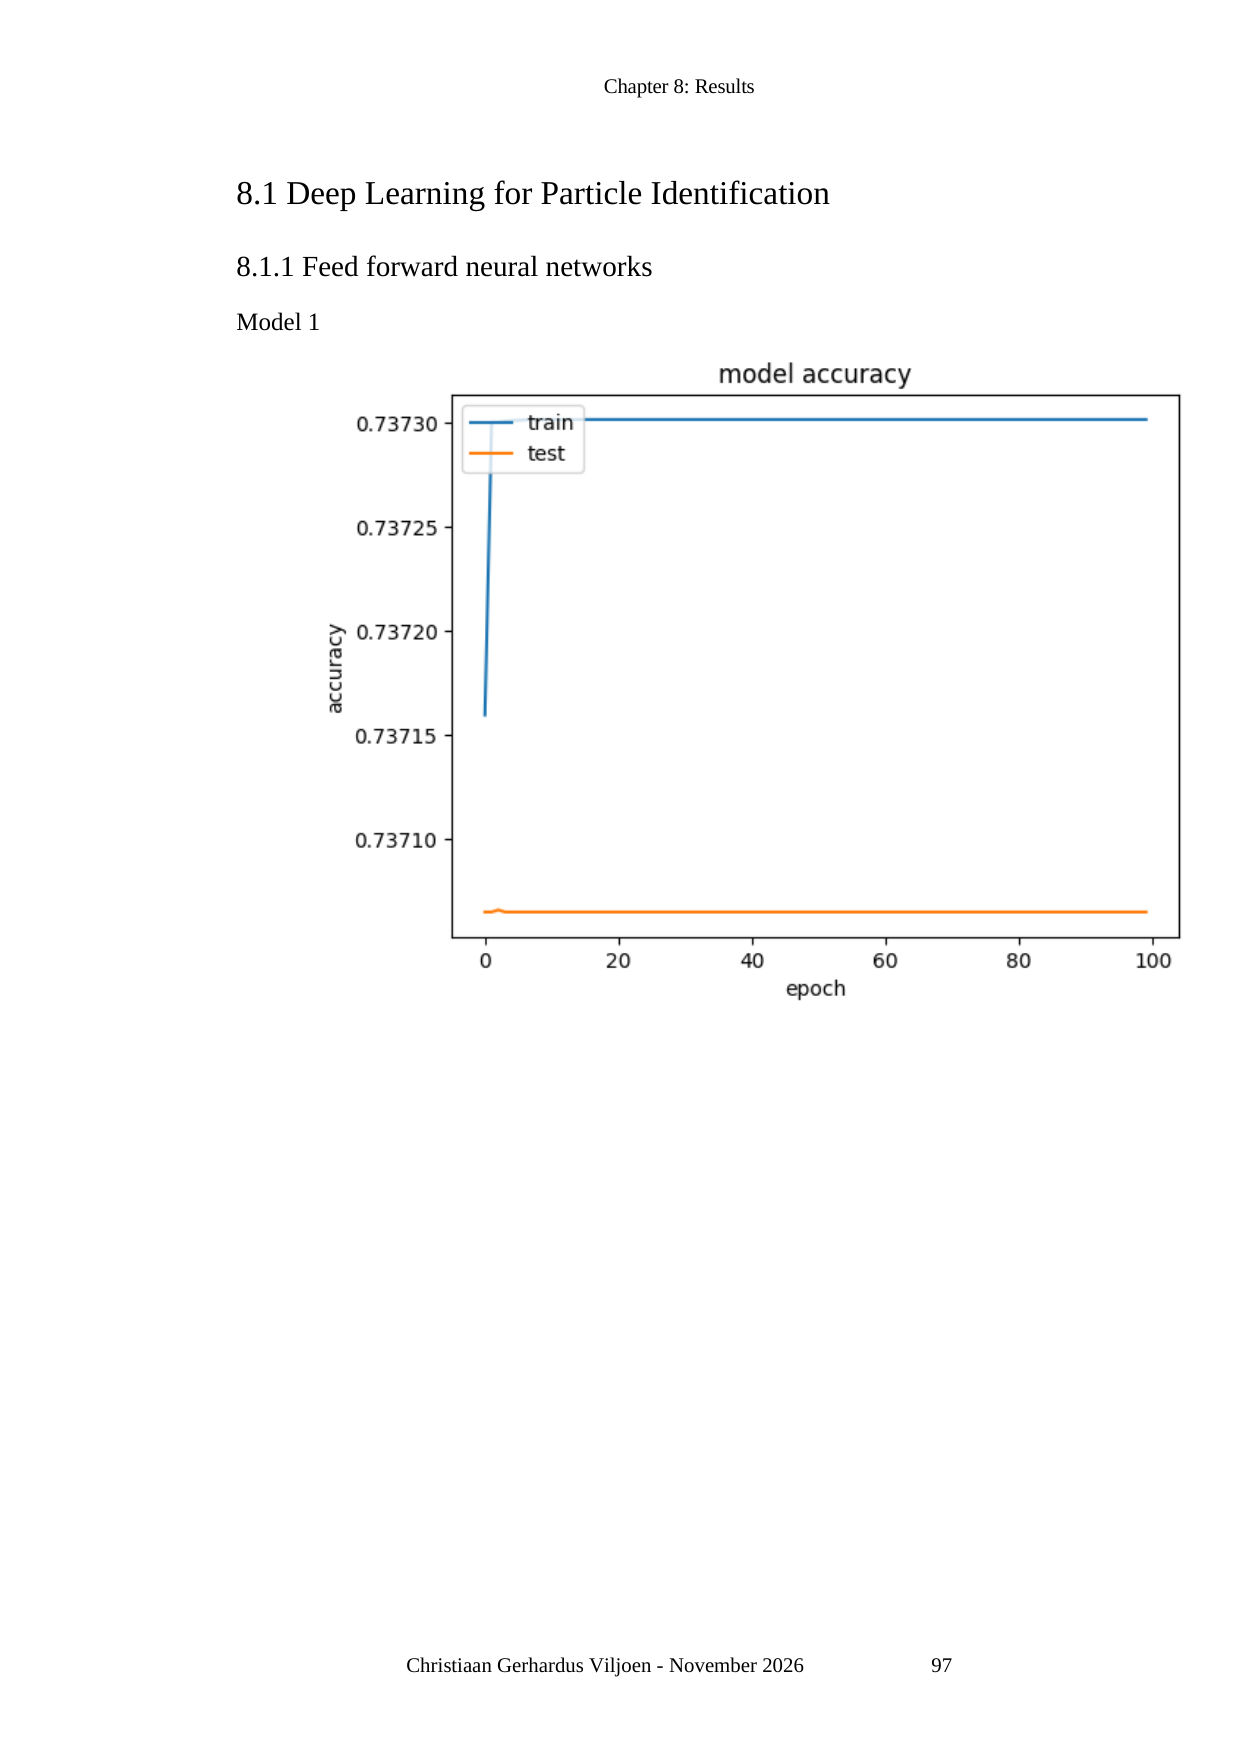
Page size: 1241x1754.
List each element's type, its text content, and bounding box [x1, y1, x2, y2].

subtitle Feed forward neural networks [236, 249, 1122, 282]
subtitle Model 1 [236, 307, 1122, 336]
picture [311, 348, 1198, 1015]
subtitle Deep Learning for Particle Identification [236, 173, 1122, 211]
